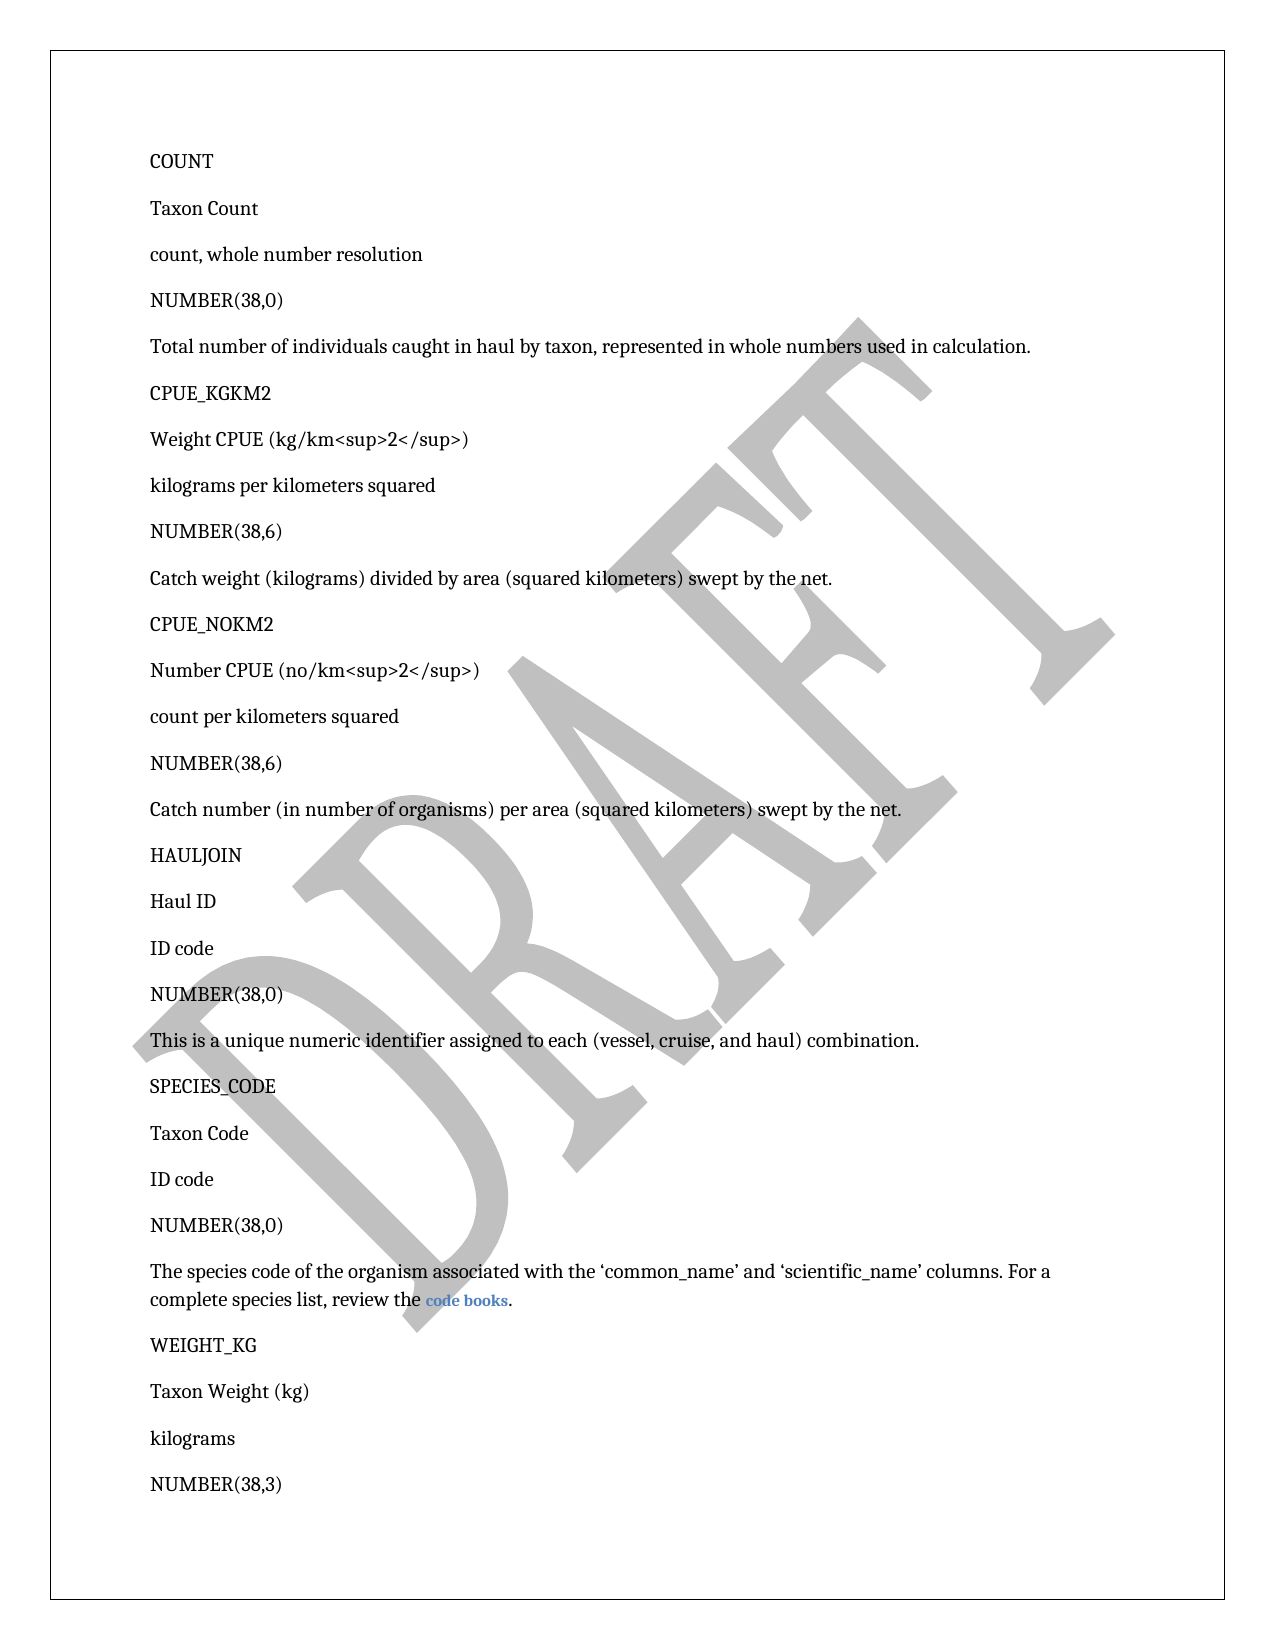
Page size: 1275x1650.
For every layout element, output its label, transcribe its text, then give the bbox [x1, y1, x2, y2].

text NUMBER(38,0) [150, 1214, 1125, 1238]
text NUMBER(38,3) [150, 1472, 1125, 1496]
text CPUE_KGKM2 [150, 381, 1125, 405]
text Taxon Weight (kg) [150, 1380, 1125, 1404]
text ID code [150, 1167, 1125, 1191]
text NUMBER(38,6) [150, 520, 1125, 544]
text Taxon Code [150, 1121, 1125, 1145]
text COUNT [150, 150, 1125, 174]
text This is a unique numeric identifier assigned to each (vessel, cruise, and haul) combination. [150, 1029, 1125, 1053]
text count per kilometers squared [150, 705, 1125, 729]
text NUMBER(38,0) [150, 289, 1125, 313]
text ID code [150, 936, 1125, 960]
text Catch number (in number of organisms) per area (squared kilometers) swept by the net. [150, 797, 1125, 821]
text SPECIES_CODE [150, 1075, 1125, 1099]
text count, whole number resolution [150, 242, 1125, 266]
text NUMBER(38,6) [150, 751, 1125, 775]
text CPUE_NOKM2 [150, 612, 1125, 636]
text NUMBER(38,0) [150, 982, 1125, 1006]
text Catch weight (kilograms) divided by area (squared kilometers) swept by the net. [150, 566, 1125, 590]
text Weight CPUE (kg/km<sup>2</sup>) [150, 427, 1125, 451]
text Taxon Count [150, 196, 1125, 220]
text Number CPUE (no/km<sup>2</sup>) [150, 659, 1125, 683]
text Haul ID [150, 890, 1125, 914]
text HAULJOIN [150, 844, 1125, 868]
text Total number of individuals caught in haul by taxon, represented in whole numbers used in calculation. [150, 335, 1125, 359]
text kilograms per kilometers squared [150, 474, 1125, 498]
text WEIGHT_KG [150, 1334, 1125, 1358]
text kilograms [150, 1426, 1125, 1450]
text The species code of the organism associated with the ‘common_name’ and ‘scientific_name’ columns. For a complete species list, review the code books. [150, 1260, 1125, 1311]
